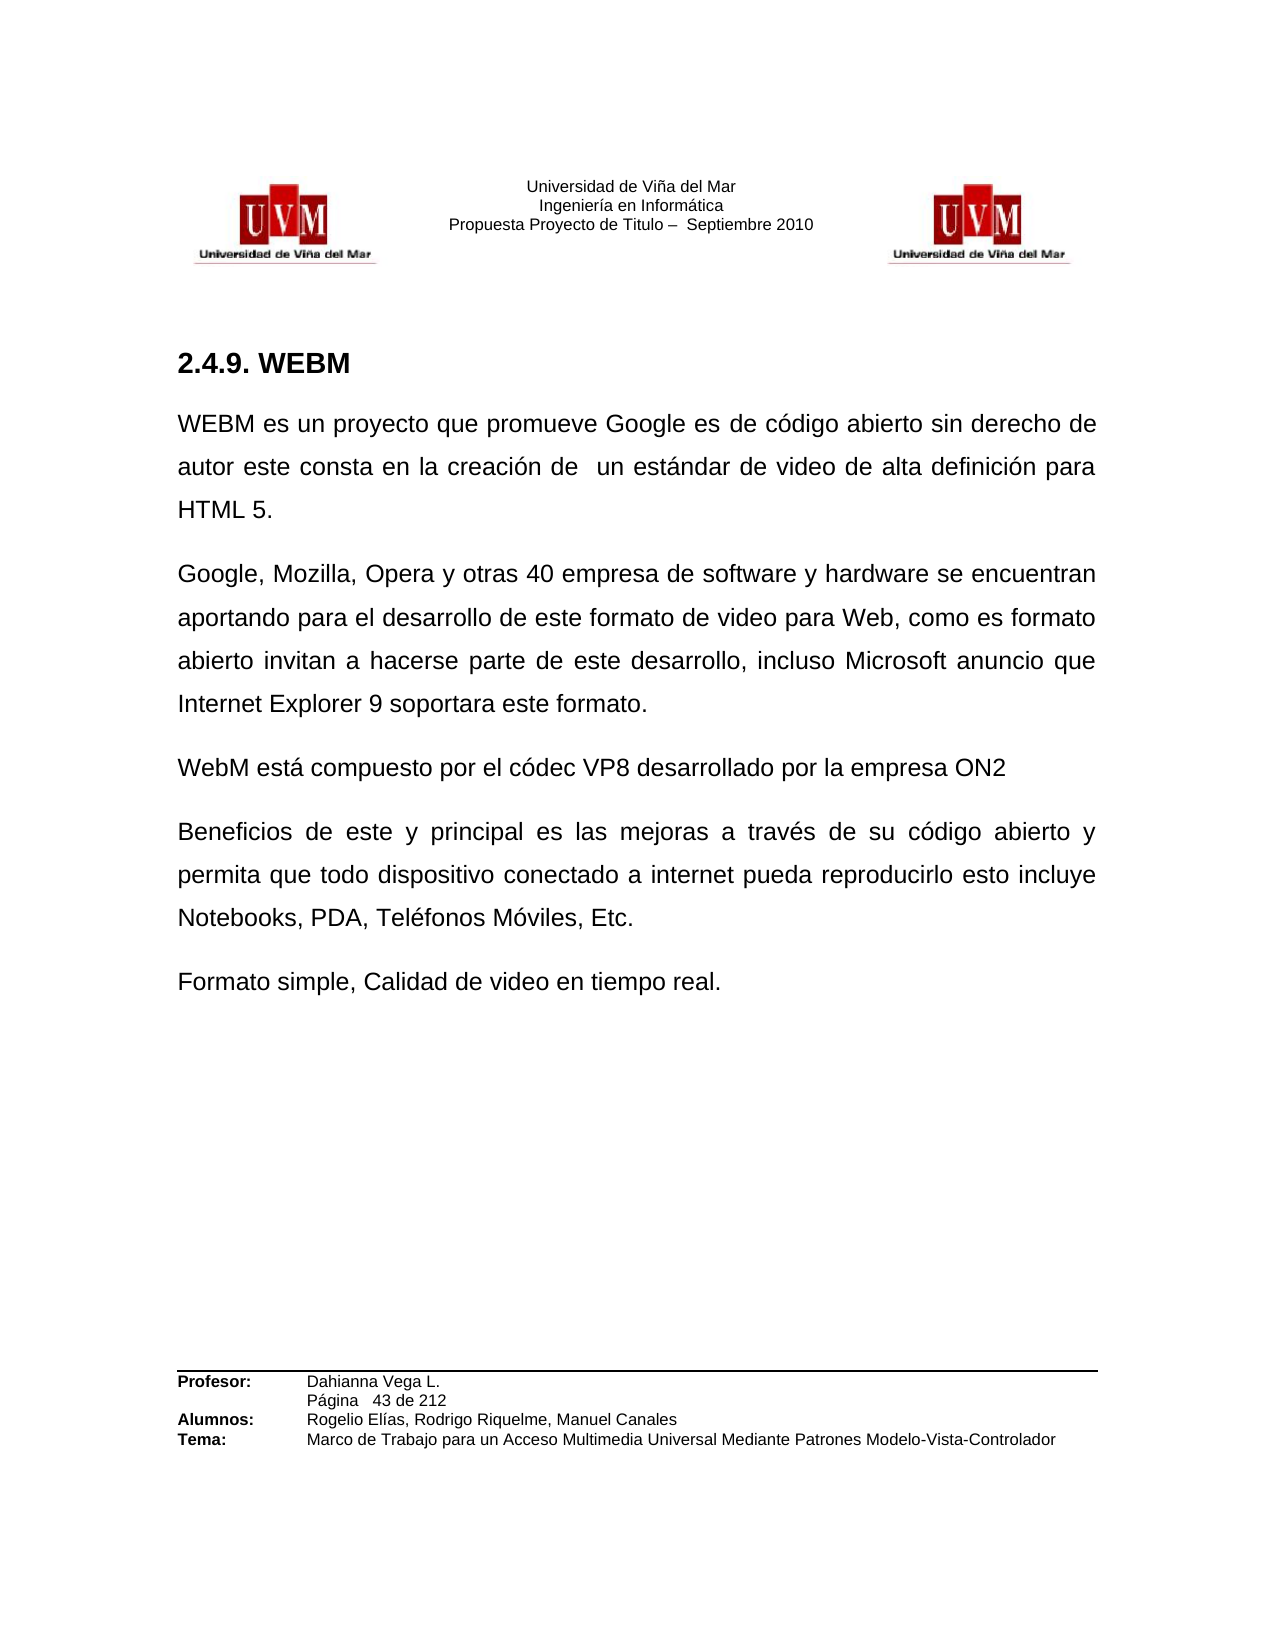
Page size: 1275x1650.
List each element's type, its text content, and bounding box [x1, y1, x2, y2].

text Beneficios de este y principal es las mejoras a través de su código abierto y permita que todo dispositivo conectado a internet pueda reproducirlo esto incluye Notebooks, PDA, Teléfonos Móviles, Etc. [177, 817, 1098, 932]
subtitle 2.4.9. WEBM [177, 346, 1098, 380]
picture [871, 176, 1084, 267]
text Google, Mozilla, Opera y otras 40 empresa de software y hardware se encuentran aportando para el desarrollo de este formato de video para Web, como es formato abierto invitan a hacerse parte de este desarrollo, incluso Microsoft anuncio que Internet Explorer 9 soportara este formato. [177, 559, 1098, 717]
picture [177, 176, 390, 267]
text WEBM es un proyecto que promueve Google es de código abierto sin derecho de autor este consta en la creación de un estándar de video de alta definición para HTML 5. [177, 409, 1098, 524]
text Formato simple, Calidad de video en tiempo real. [177, 967, 1098, 996]
text WebM está compuesto por el códec VP8 desarrollado por la empresa ON2 [177, 753, 1098, 781]
